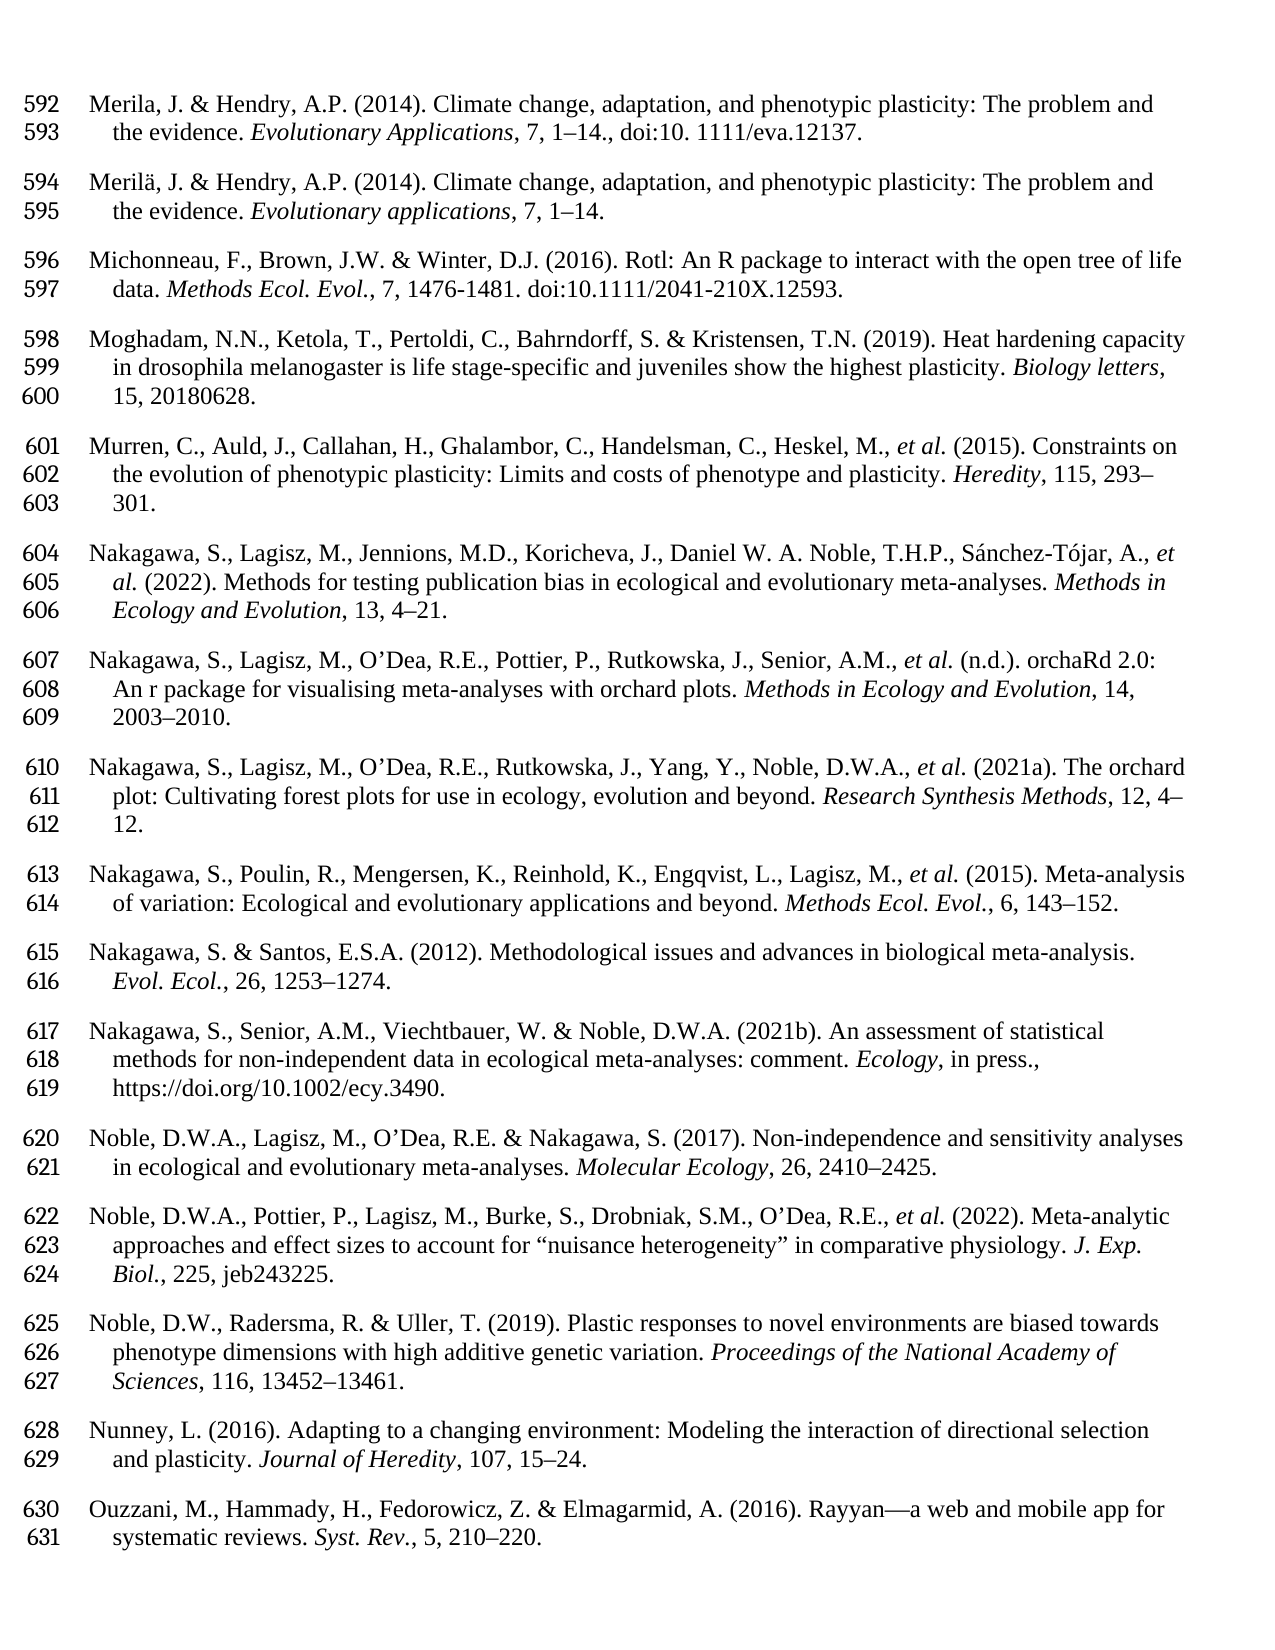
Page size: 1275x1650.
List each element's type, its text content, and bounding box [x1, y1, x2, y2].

text Murren, C., Auld, J., Callahan, H., Ghalambor, C., Handelsman, C., Heskel, M., et al. (2015). Constraints on the evolution of phenotypic plasticity: Limits and costs of phenotype and plasticity. Heredity, 115, 293–301. [89, 431, 1186, 517]
text Noble, D.W.A., Pottier, P., Lagisz, M., Burke, S., Drobniak, S.M., O’Dea, R.E., et al. (2022). Meta-analytic approaches and effect sizes to account for “nuisance heterogeneity” in comparative physiology. J. Exp. Biol., 225, jeb243225. [89, 1201, 1186, 1287]
text Nakagawa, S., Lagisz, M., O’Dea, R.E., Pottier, P., Rutkowska, J., Senior, A.M., et al. (n.d.). orchaRd 2.0: An r package for visualising meta-analyses with orchard plots. Methods in Ecology and Evolution, 14, 2003–2010. [89, 645, 1186, 731]
text Nakagawa, S., Lagisz, M., O’Dea, R.E., Rutkowska, J., Yang, Y., Noble, D.W.A., et al. (2021a). The orchard plot: Cultivating forest plots for use in ecology, evolution and beyond. Research Synthesis Methods, 12, 4–12. [89, 752, 1186, 838]
text Nakagawa, S., Lagisz, M., Jennions, M.D., Koricheva, J., Daniel W. A. Noble, T.H.P., Sánchez-Tójar, A., et al. (2022). Methods for testing publication bias in ecological and evolutionary meta-analyses. Methods in Ecology and Evolution, 13, 4–21. [89, 538, 1186, 624]
text Noble, D.W., Radersma, R. & Uller, T. (2019). Plastic responses to novel environments are biased towards phenotype dimensions with high additive genetic variation. Proceedings of the National Academy of Sciences, 116, 13452–13461. [89, 1308, 1186, 1394]
text Noble, D.W.A., Lagisz, M., O’Dea, R.E. & Nakagawa, S. (2017). Non‐independence and sensitivity analyses in ecological and evolutionary meta‐analyses. Molecular Ecology, 26, 2410–2425. [89, 1123, 1186, 1180]
text Merilä, J. & Hendry, A.P. (2014). Climate change, adaptation, and phenotypic plasticity: The problem and the evidence. Evolutionary applications, 7, 1–14. [89, 167, 1186, 224]
text Nunney, L. (2016). Adapting to a changing environment: Modeling the interaction of directional selection and plasticity. Journal of Heredity, 107, 15–24. [89, 1415, 1186, 1473]
text Nakagawa, S. & Santos, E.S.A. (2012). Methodological issues and advances in biological meta-analysis. Evol. Ecol., 26, 1253–1274. [89, 937, 1186, 995]
text Ouzzani, M., Hammady, H., Fedorowicz, Z. & Elmagarmid, A. (2016). Rayyan—a web and mobile app for systematic reviews. Syst. Rev., 5, 210–220. [89, 1494, 1186, 1551]
text Merila, J. & Hendry, A.P. (2014). Climate change, adaptation, and phenotypic plasticity: The problem and the evidence. Evolutionary Applications, 7, 1–14., doi:10. 1111/eva.12137. [89, 89, 1186, 146]
text Michonneau, F., Brown, J.W. & Winter, D.J. (2016). Rotl: An R package to interact with the open tree of life data. Methods Ecol. Evol., 7, 1476-1481. doi:10.1111/2041-210X.12593. [89, 245, 1186, 303]
text Nakagawa, S., Senior, A.M., Viechtbauer, W. & Noble, D.W.A. (2021b). An assessment of statistical methods for non-independent data in ecological meta-analyses: comment. Ecology, in press., https://doi.org/10.1002/ecy.3490. [89, 1016, 1186, 1102]
text Moghadam, N.N., Ketola, T., Pertoldi, C., Bahrndorff, S. & Kristensen, T.N. (2019). Heat hardening capacity in drosophila melanogaster is life stage-specific and juveniles show the highest plasticity. Biology letters, 15, 20180628. [89, 324, 1186, 410]
text Nakagawa, S., Poulin, R., Mengersen, K., Reinhold, K., Engqvist, L., Lagisz, M., et al. (2015). Meta-analysis of variation: Ecological and evolutionary applications and beyond. Methods Ecol. Evol., 6, 143–152. [89, 859, 1186, 917]
